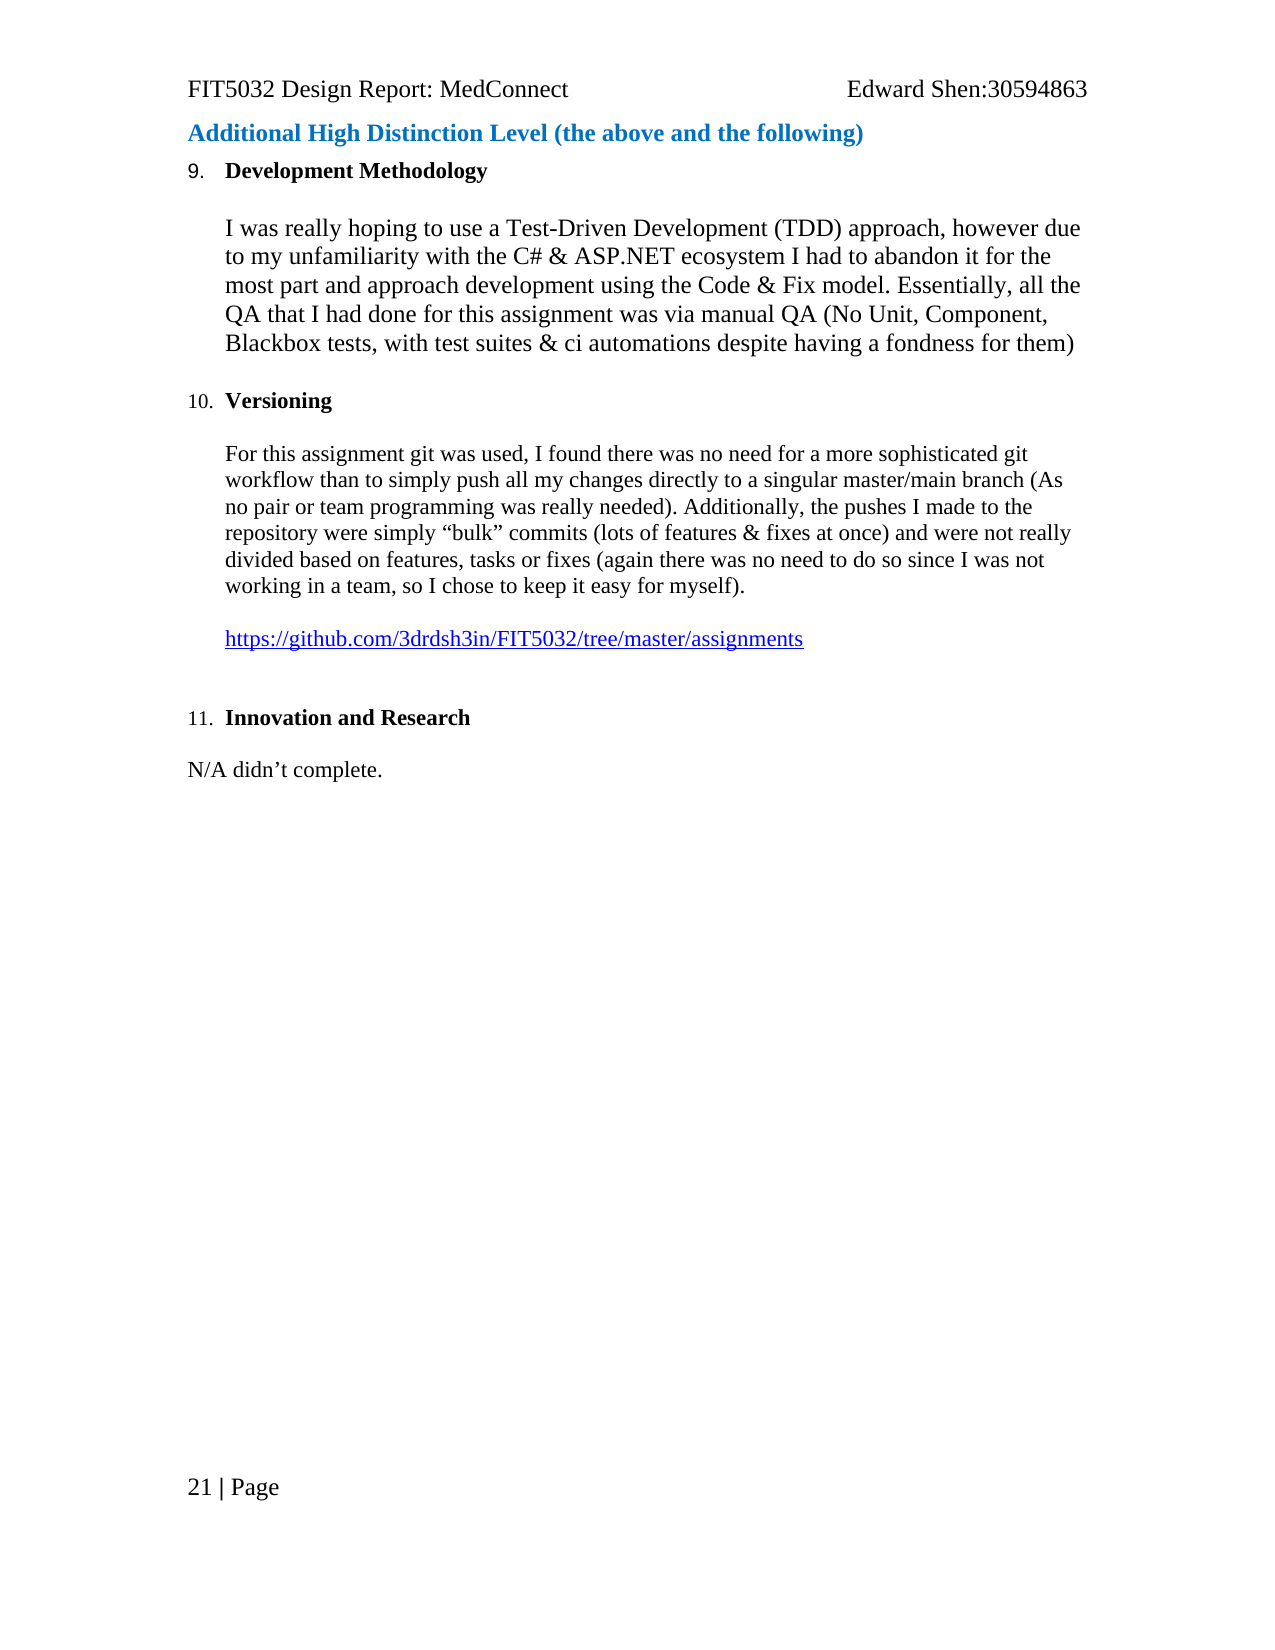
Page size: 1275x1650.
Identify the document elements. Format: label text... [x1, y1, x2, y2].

list Versioning [187, 385, 1087, 414]
text https://github.com/3drdsh3in/FIT5032/tree/master/assignments [225, 625, 1087, 651]
list Development Methodology [187, 157, 1087, 184]
list Innovation and Research [187, 704, 1087, 730]
text N/A didn’t complete. [187, 756, 1087, 783]
text For this assignment git was used, I found there was no need for a more sophisticated git workflow than to simply push all my changes directly to a singular master/main branch (As no pair or team programming was really needed). Additionally, the pushes I made to the repository were simply “bulk” commits (lots of features & fixes at once) and were not really divided based on features, tasks or fixes (again there was no need to do so since I was not working in a team, so I chose to keep it easy for myself). [225, 440, 1087, 598]
text I was really hoping to use a Test-Driven Development (TDD) approach, however due to my unfamiliarity with the C# & ASP.NET ecosystem I had to abandon it for the most part and approach development using the Code & Fix model. Essentially, all the QA that I had done for this assignment was via manual QA (No Unit, Component, Blackbox tests, with test suites & ci automations despite having a fondness for them) [225, 213, 1087, 356]
text Additional High Distinction Level (the above and the following) [187, 118, 1087, 147]
